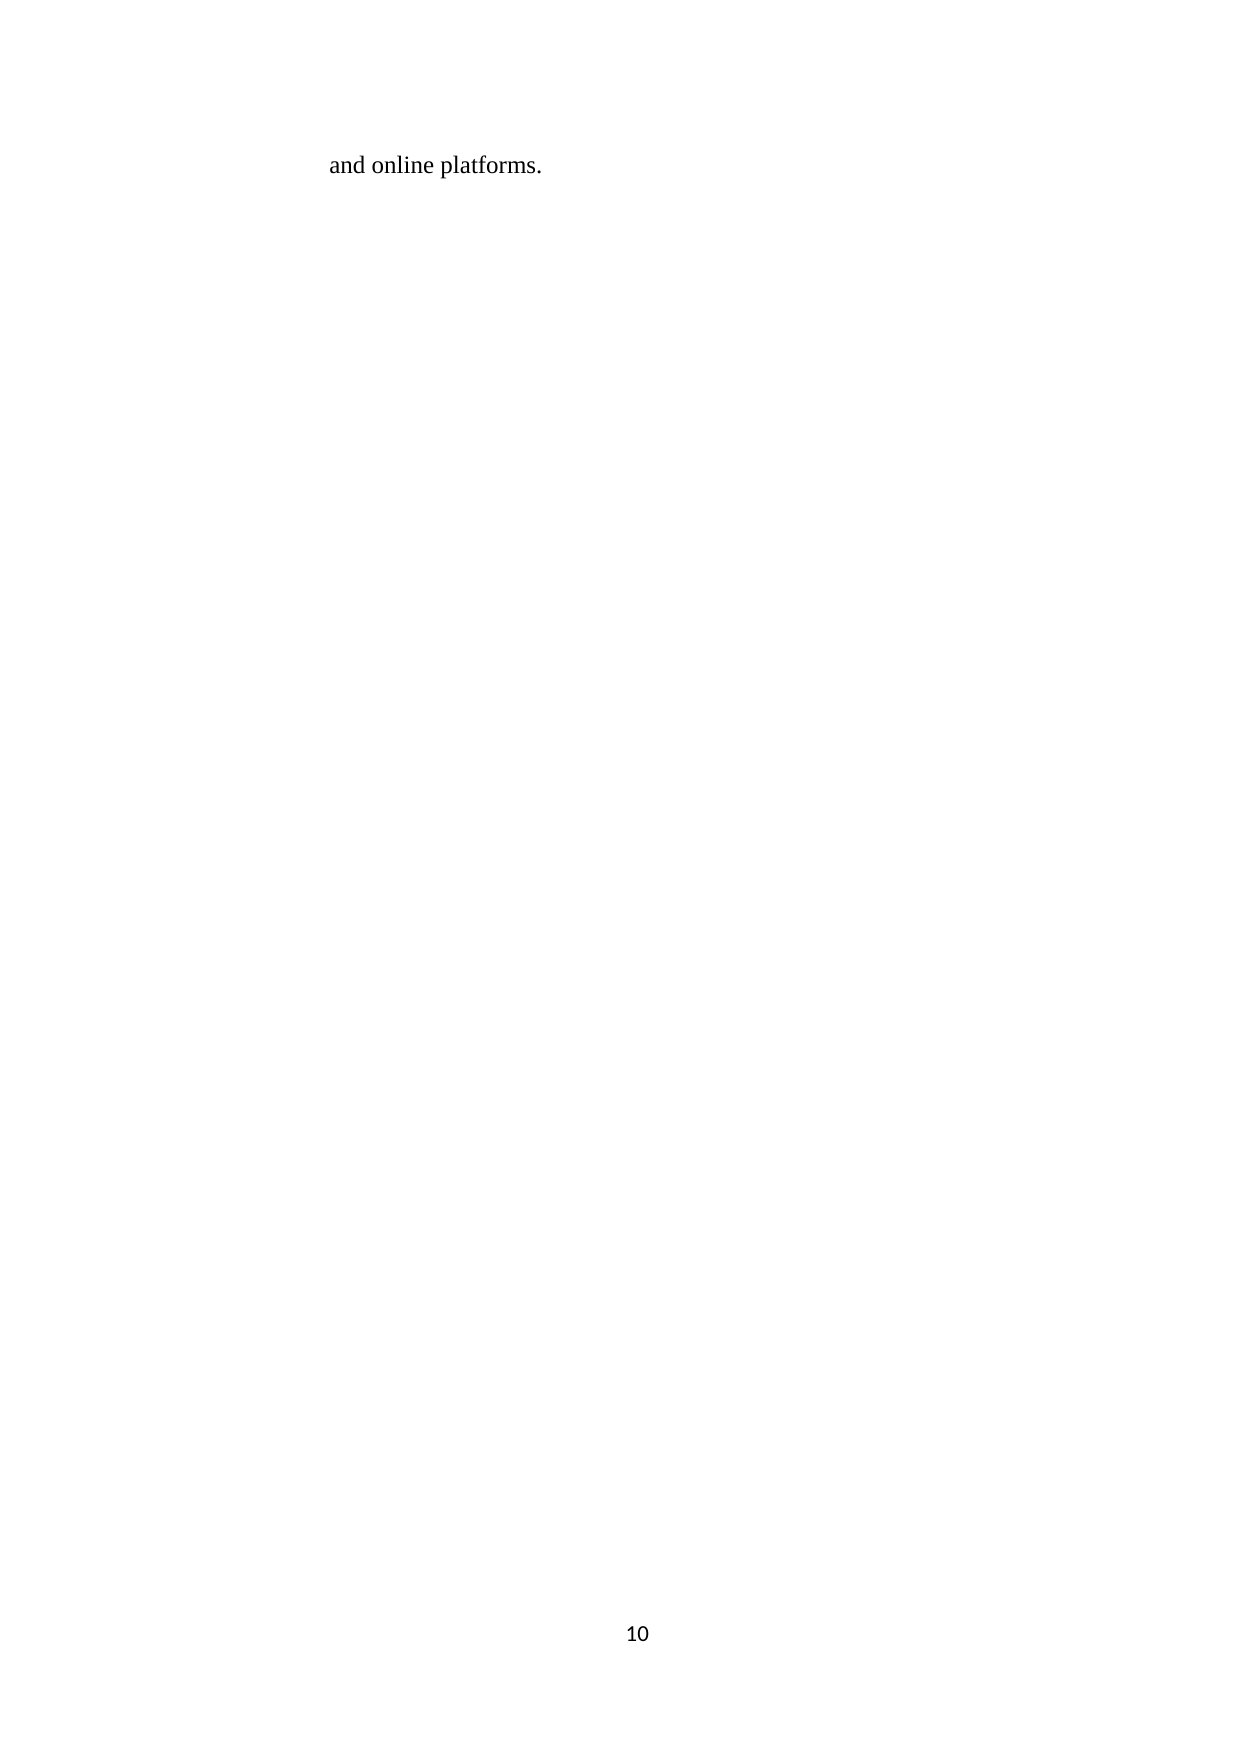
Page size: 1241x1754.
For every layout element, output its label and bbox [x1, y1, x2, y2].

list [292, 150, 1090, 179]
